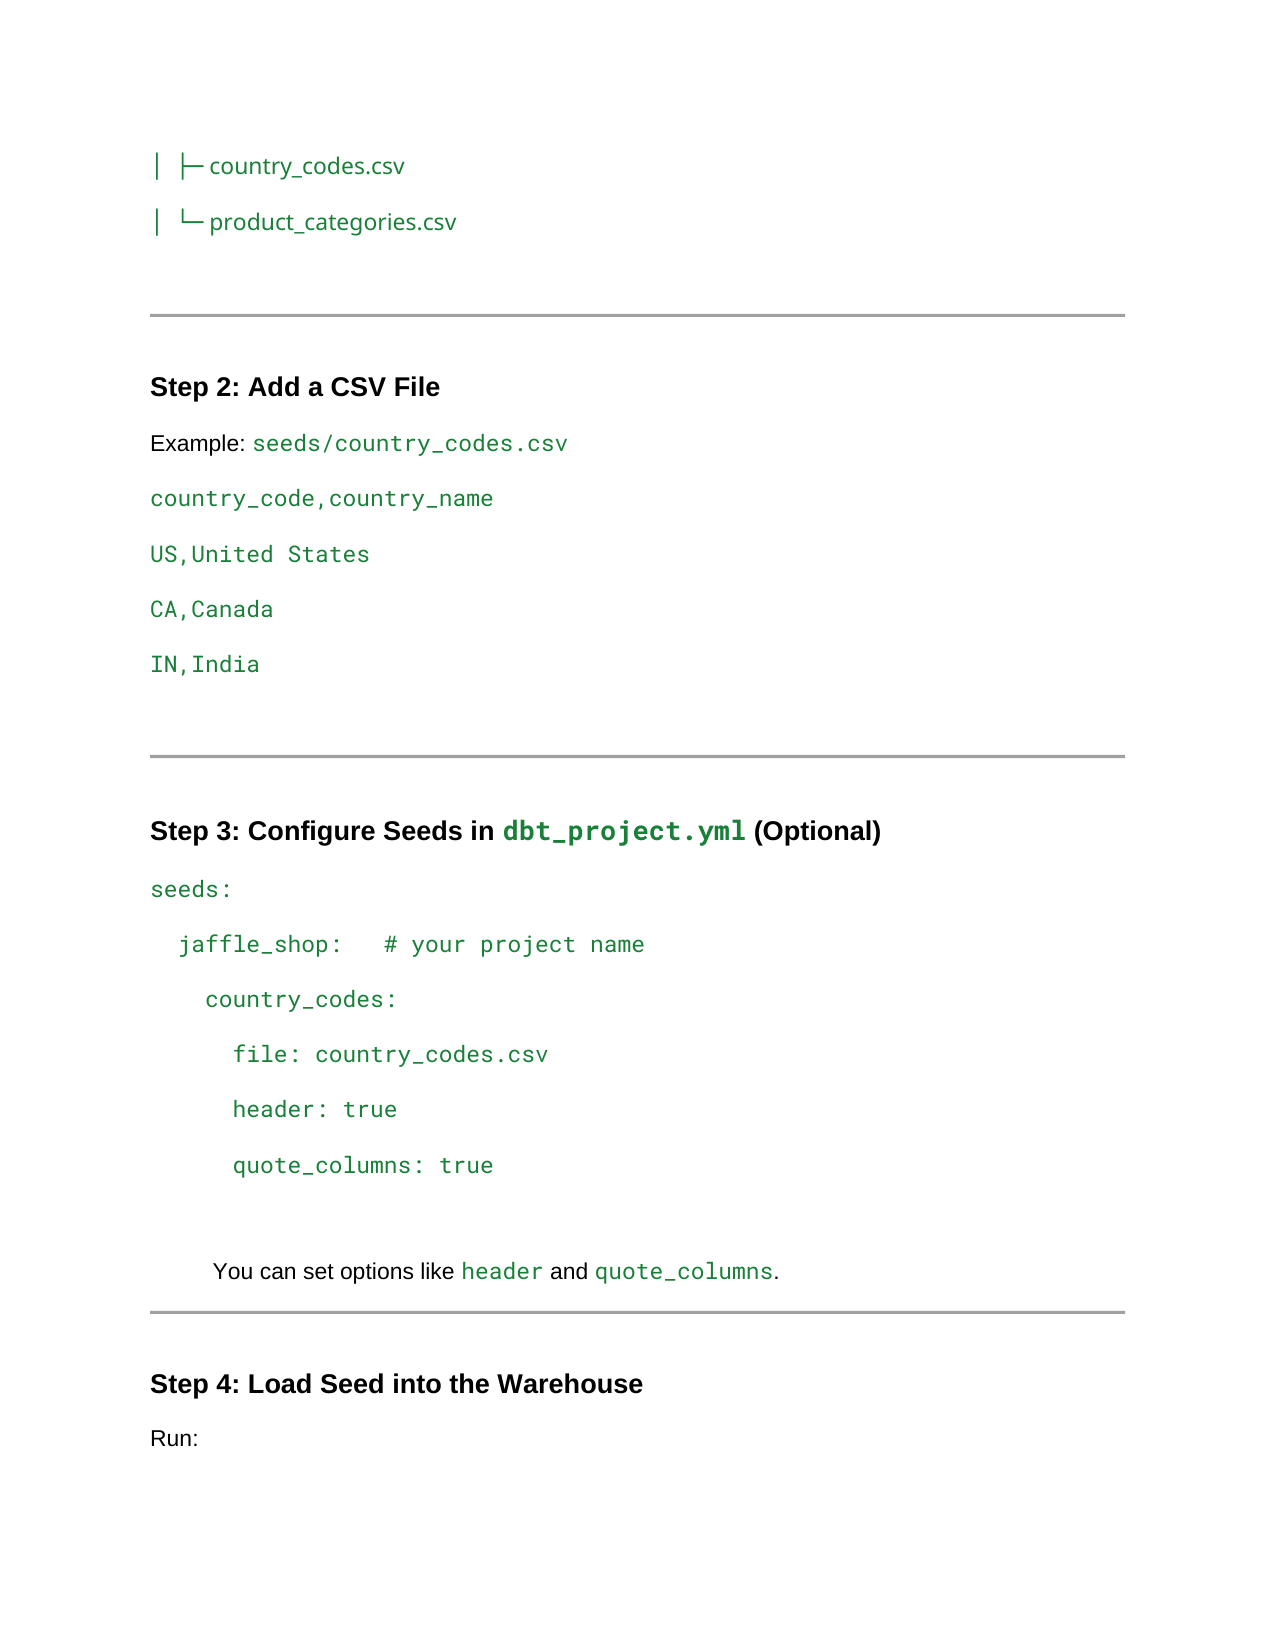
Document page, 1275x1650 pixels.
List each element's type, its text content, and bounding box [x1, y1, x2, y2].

subtitle Step 3: Configure Seeds in dbt_project.yml (Optional) [150, 812, 1125, 848]
subtitle Step 2: Add a CSV File [150, 371, 1125, 402]
text seeds: [150, 873, 1125, 903]
text jaffle_shop: # your project name [150, 928, 1125, 958]
text country_code,country_name [150, 483, 1125, 513]
text quote_columns: true [150, 1149, 1125, 1179]
text Example: seeds/country_codes.csv [150, 427, 1125, 458]
text CA,Canada [150, 593, 1125, 623]
text You can set options like header and quote_columns. [212, 1256, 1062, 1286]
text US,United States [150, 538, 1125, 568]
subtitle Step 4: Load Seed into the Warehouse [150, 1368, 1125, 1399]
text file: country_codes.csv [150, 1039, 1125, 1069]
text │ └─ product_categories.csv [150, 206, 1125, 237]
text country_codes: [150, 983, 1125, 1014]
text Run: [150, 1424, 1125, 1451]
text │ ├─ country_codes.csv [150, 150, 1125, 181]
text IN,India [150, 648, 1125, 678]
text header: true [150, 1094, 1125, 1124]
